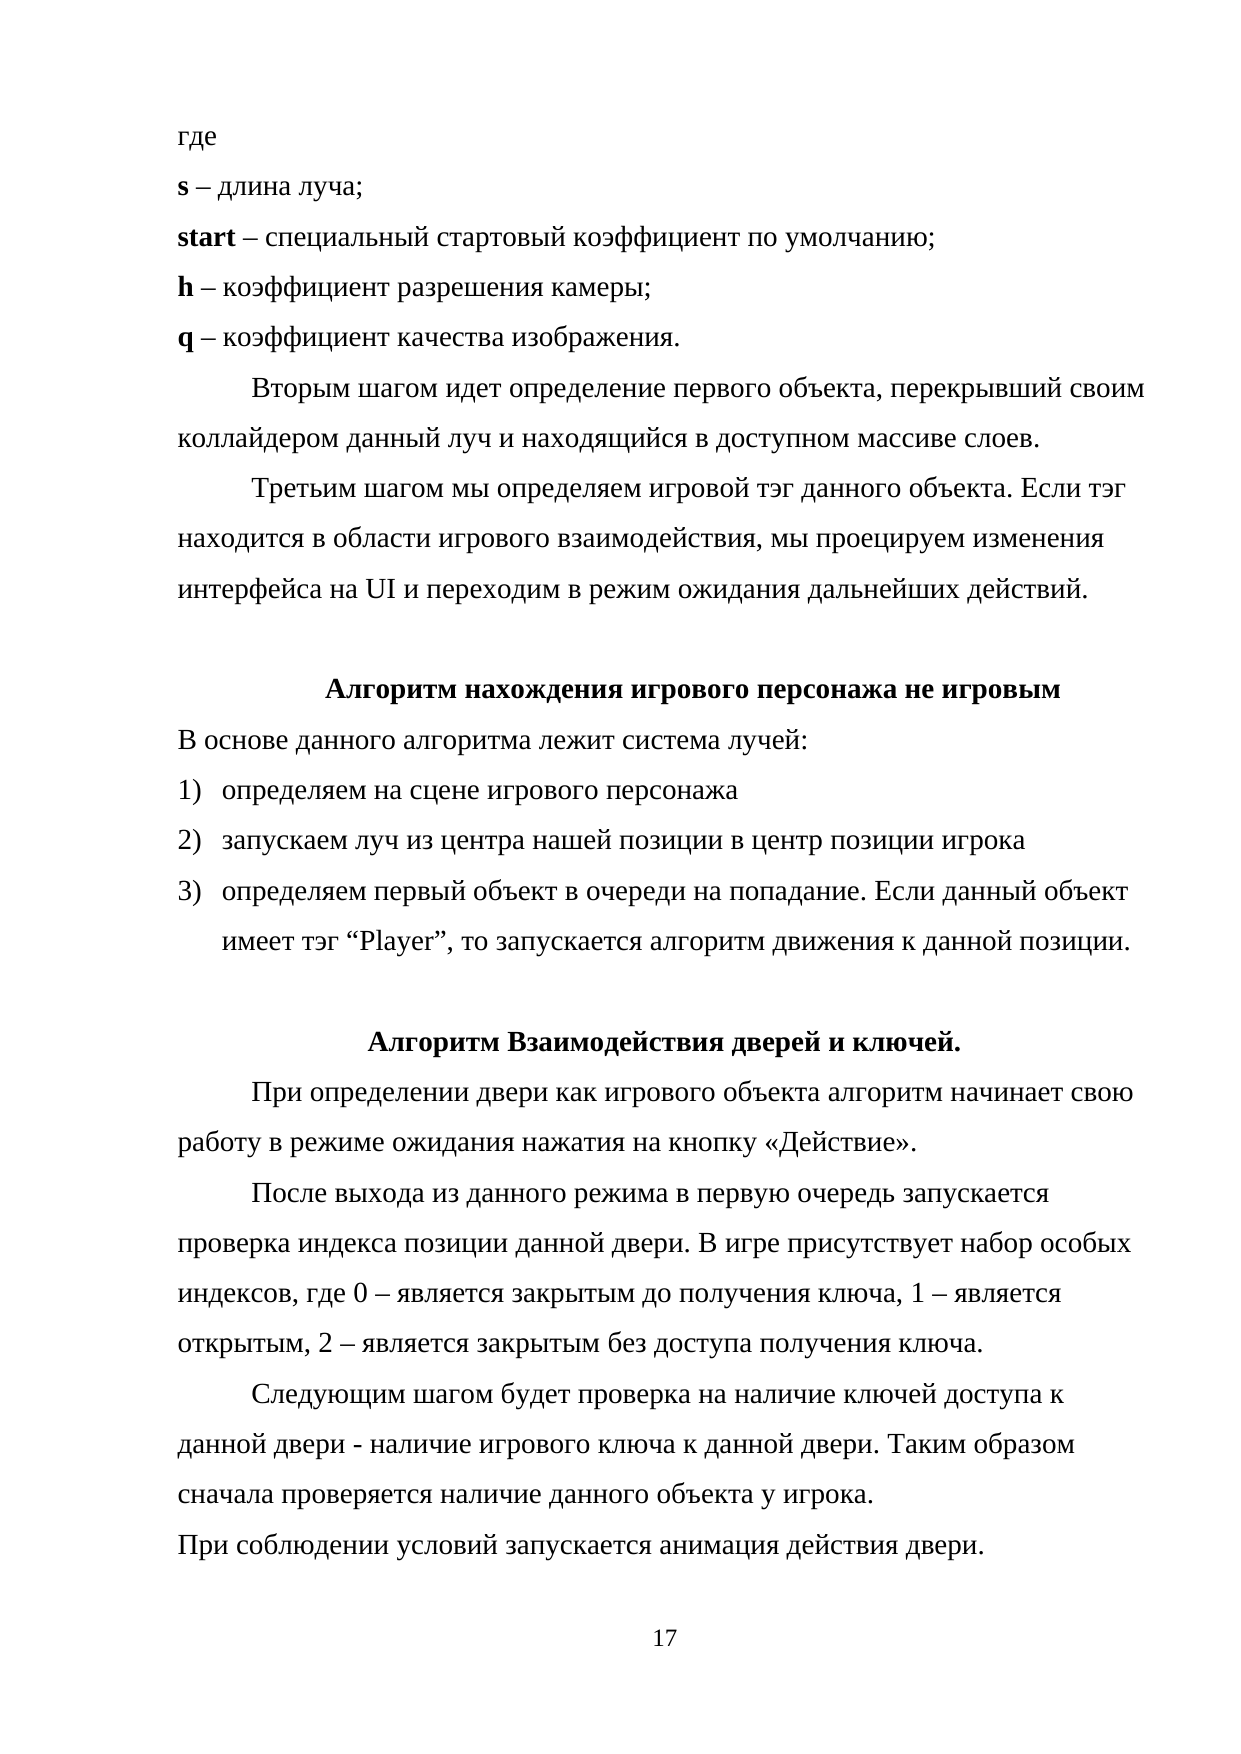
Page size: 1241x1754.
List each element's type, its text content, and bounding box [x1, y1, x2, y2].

list Алгоритм Взаимодействия дверей и ключей. [177, 1024, 1152, 1057]
list определяем на сцене игрового персонажа [177, 772, 1152, 806]
list В основе данного алгоритма лежит система лучей: [177, 722, 1152, 755]
list После выхода из данного режима в первую очередь запускается проверка индекса позиции данной двери. В игре присутствует набор особых индексов, где 0 – является закрытым до получения ключа, 1 – является открытым, 2 – является закрытым без доступа получения ключа. [177, 1175, 1152, 1359]
list h – коэффициент разрешения камеры; [177, 269, 1152, 303]
list запускаем луч из центра нашей позиции в центр позиции игрока [177, 822, 1152, 856]
list Алгоритм нахождения игрового персонажа не игровым [252, 672, 1152, 705]
list start – специальный стартовый коэффициент по умолчанию; [177, 219, 1152, 252]
list При соблюдении условий запускается анимация действия двери. [177, 1527, 1152, 1560]
list Третьим шагом мы определяем игровой тэг данного объекта. Если тэг находится в области игрового взаимодействия, мы проецируем изменения интерфейса на UI и переходим в режим ожидания дальнейших действий. [177, 470, 1152, 604]
list Вторым шагом идет определение первого объекта, перекрывший своим коллайдером данный луч и находящийся в доступном массиве слоев. [177, 370, 1152, 453]
list определяем первый объект в очереди на попадание. Если данный объект имеет тэг “Player”, то запускается алгоритм движения к данной позиции. [177, 873, 1152, 957]
list q – коэффициент качества изображения. [177, 319, 1152, 353]
list s – длина луча; [177, 168, 1152, 202]
list При определении двери как игрового объекта алгоритм начинает свою работу в режиме ожидания нажатия на кнопку «Действие». [177, 1074, 1152, 1158]
list где [177, 118, 1152, 152]
list Следующим шагом будет проверка на наличие ключей доступа к данной двери - наличие игрового ключа к данной двери. Таким образом сначала проверяется наличие данного объекта у игрока. [177, 1376, 1152, 1510]
